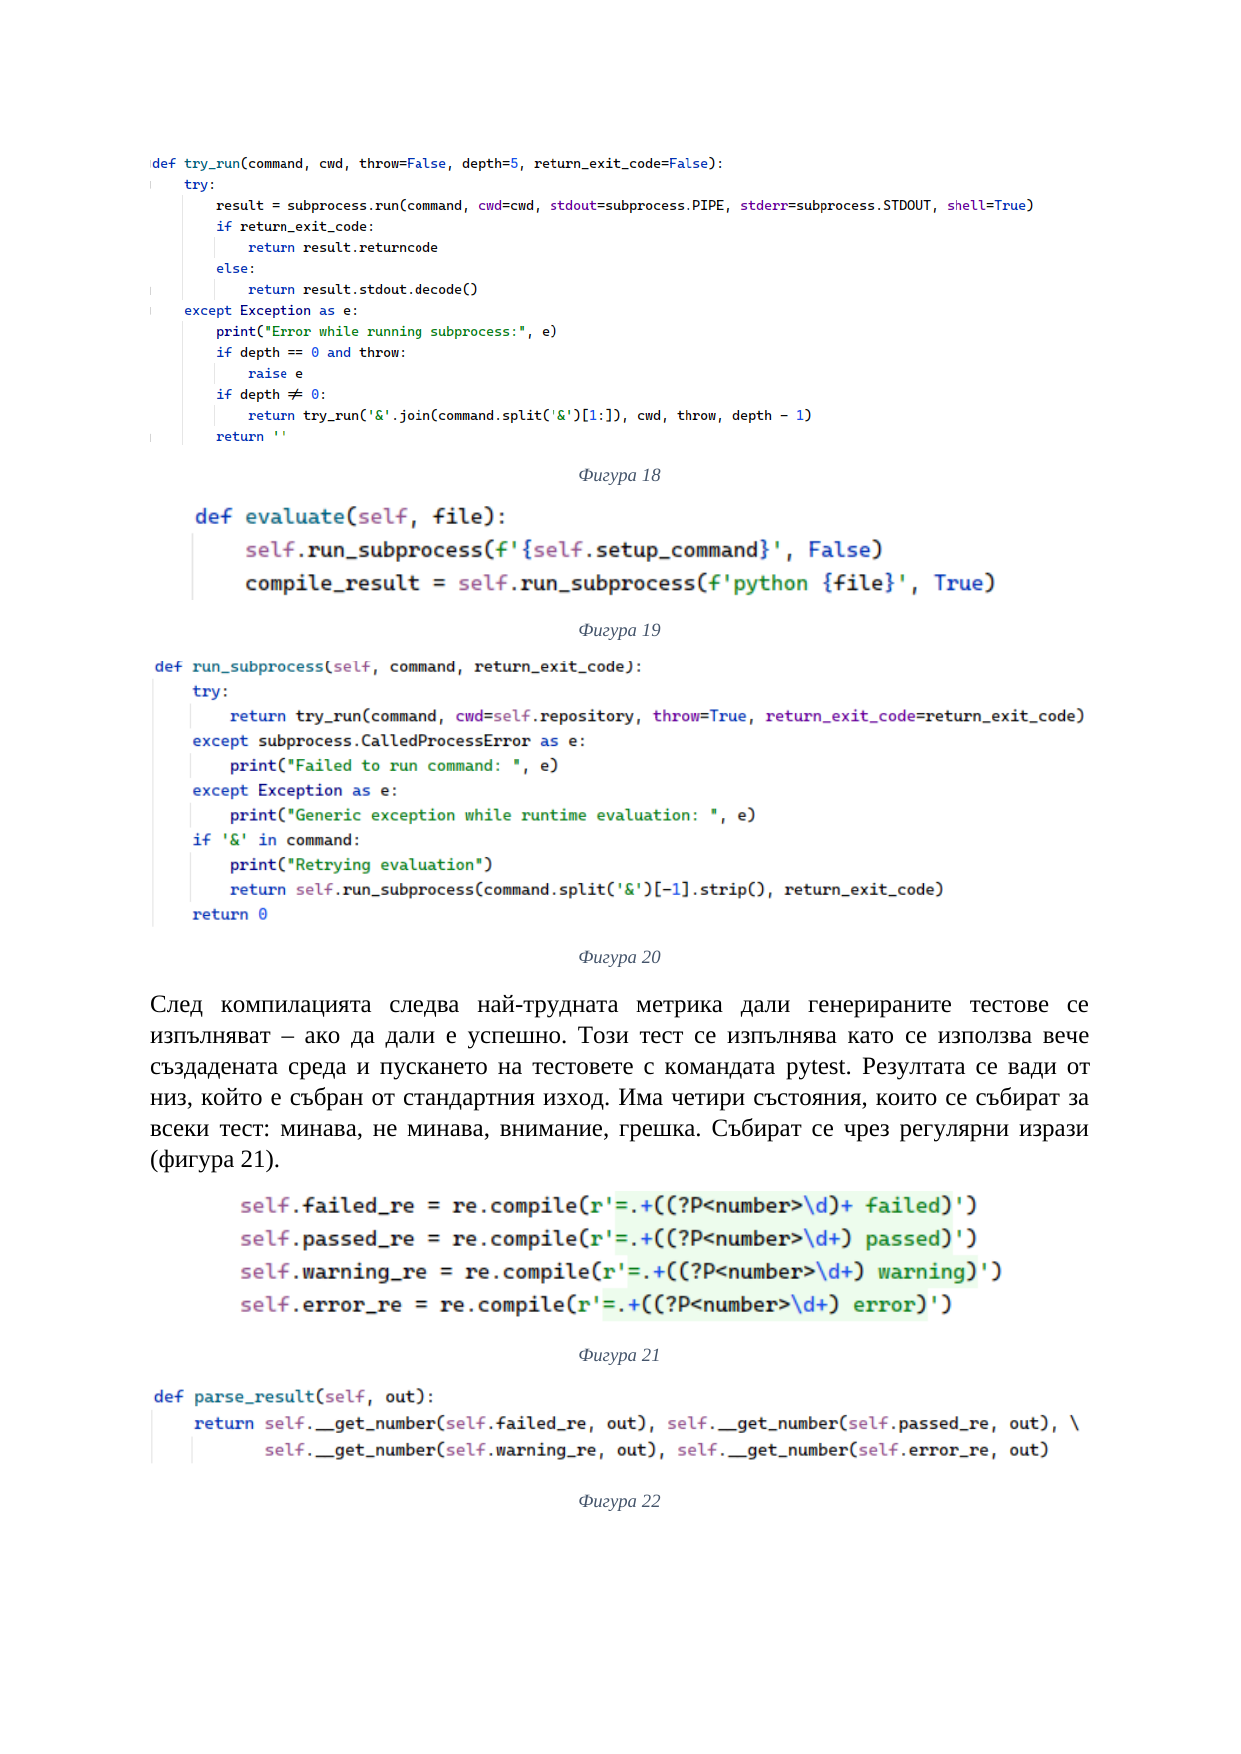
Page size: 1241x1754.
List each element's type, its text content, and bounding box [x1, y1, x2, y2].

picture [229, 1191, 1011, 1326]
text След компилацията следва най-трудната метрика дали генерираните тестове се изпълняват – ако да дали е успешно. Този тест се изпълнява като се използва вече създадената среда и пускането на тестовете с командата pytest. Резултата се вади от низ, който е събран от стандартния изход. Има четири състояния, които се събират за всеки тест: минава, не минава, внимание, грешка. Събират се чрез регулярни изрази (фигура 21). [150, 989, 1090, 1173]
picture [150, 1386, 1091, 1471]
picture [181, 506, 1059, 600]
picture [150, 661, 1091, 928]
picture [150, 150, 1091, 445]
